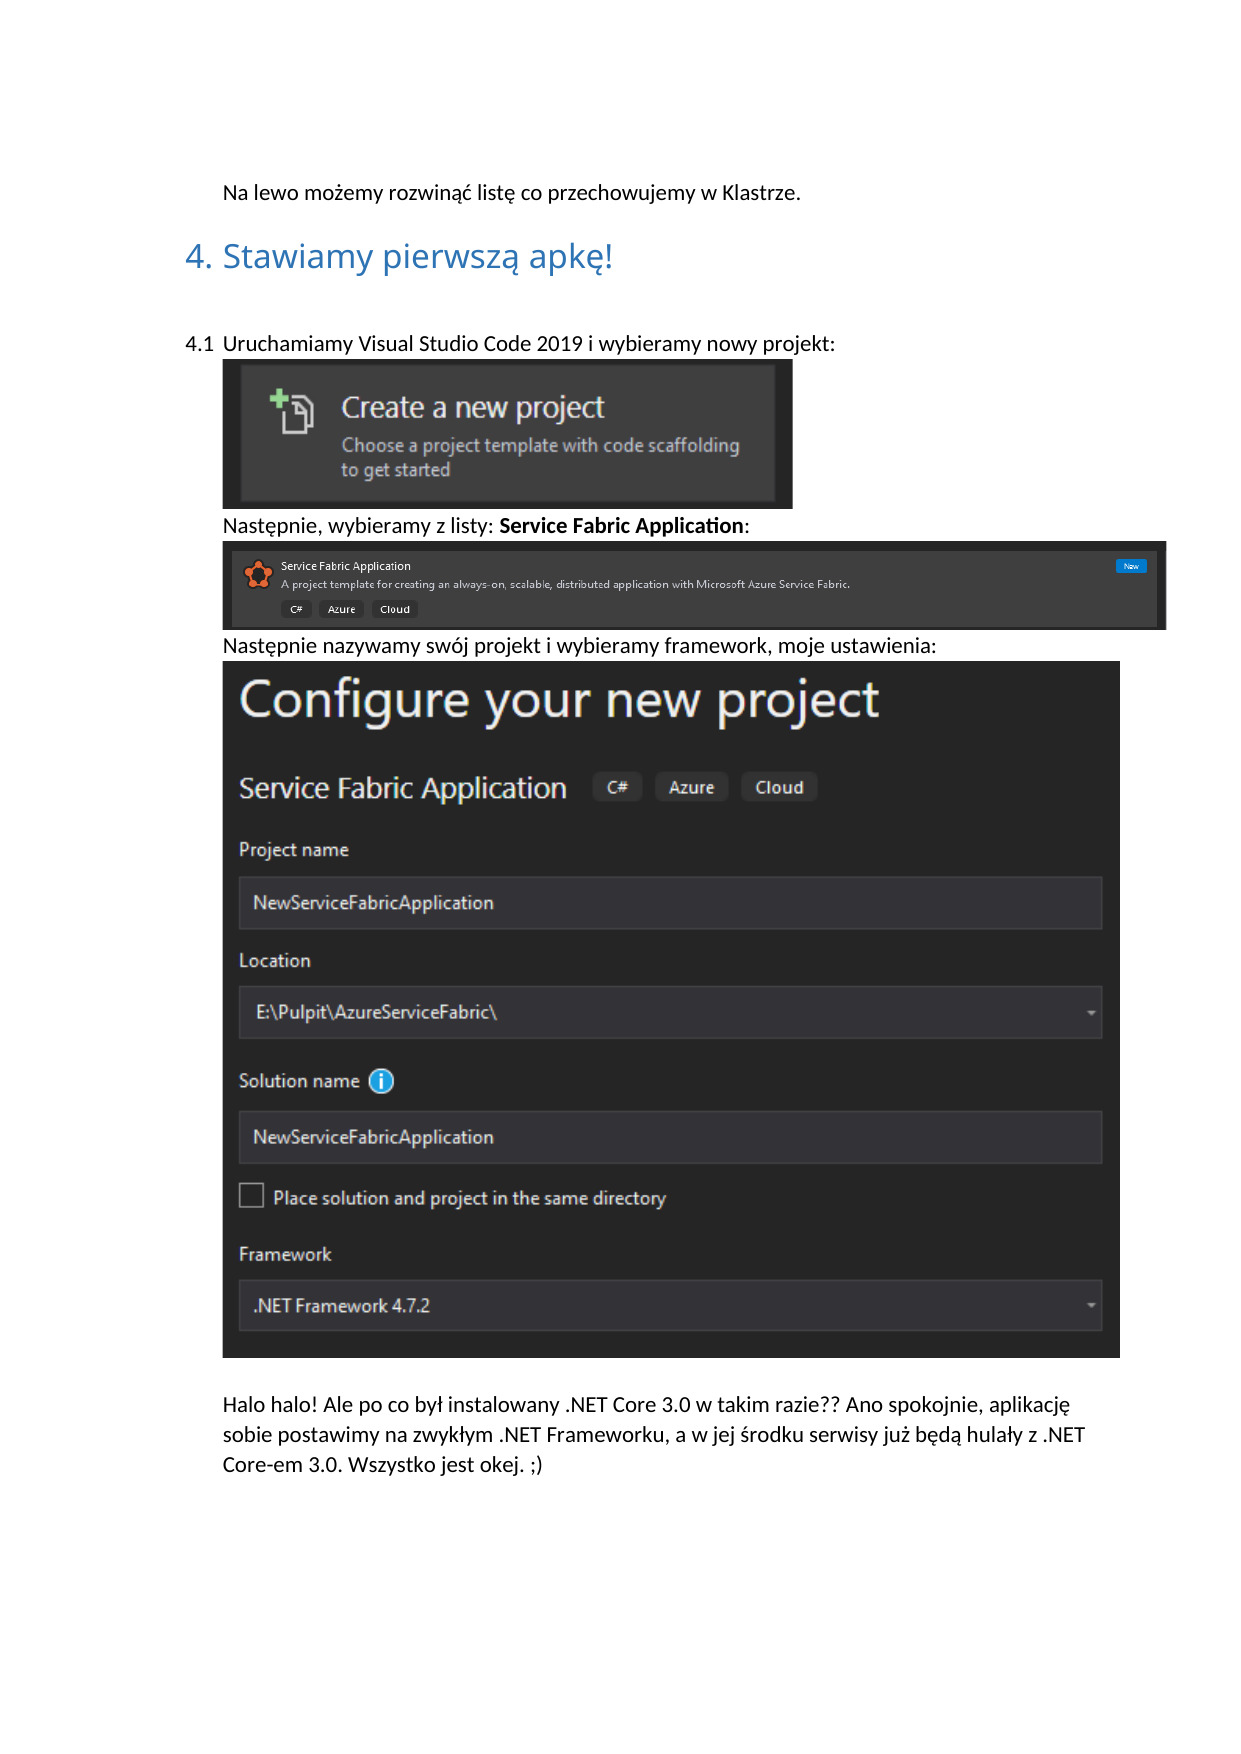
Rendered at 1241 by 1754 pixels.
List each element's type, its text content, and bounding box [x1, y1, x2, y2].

list Następnie, wybieramy z listy: Service Fabric Application: [223, 511, 1093, 539]
list Uruchamiamy Visual Studio Code 2019 i wybieramy nowy projekt: [185, 329, 1093, 357]
subtitle Stawiamy pierwszą apkę! [185, 233, 1093, 278]
picture [222, 359, 793, 509]
picture [222, 541, 1167, 630]
list Halo halo! Ale po co był instalowany .NET Core 3.0 w takim razie?? Ano spokojnie, aplikację sobie postawimy na zwykłym .NET Frameworku, a w jej środku serwisy już będą hulały z .NET Core-em 3.0. Wszystko jest okej. ;) [223, 1390, 1093, 1479]
list Na lewo możemy rozwinąć listę co przechowujemy w Klastrze. [223, 178, 1093, 206]
picture [222, 661, 1120, 1358]
list Następnie nazywamy swój projekt i wybieramy framework, moje ustawienia: [223, 631, 1093, 659]
